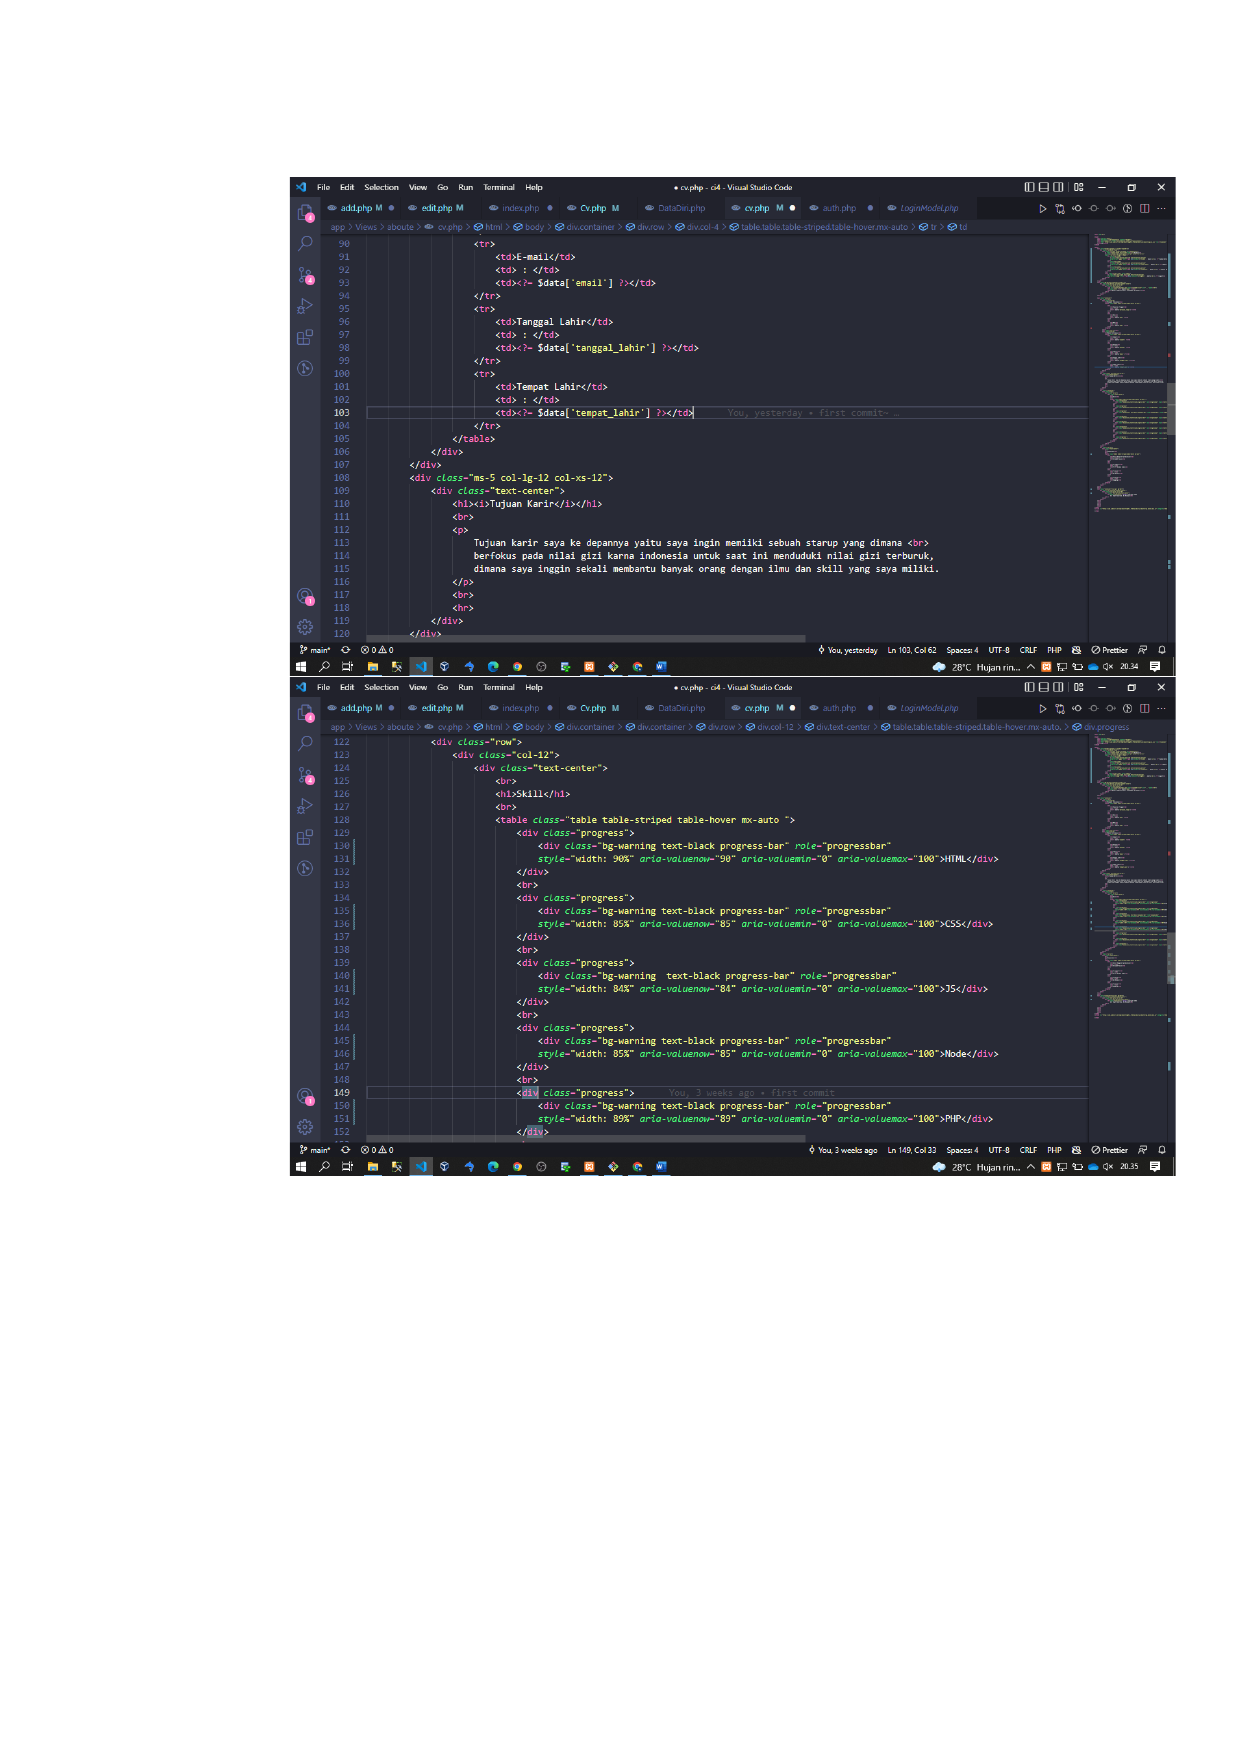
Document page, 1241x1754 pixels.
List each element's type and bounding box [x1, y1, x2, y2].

picture [289, 177, 1176, 676]
picture [289, 677, 1176, 1176]
